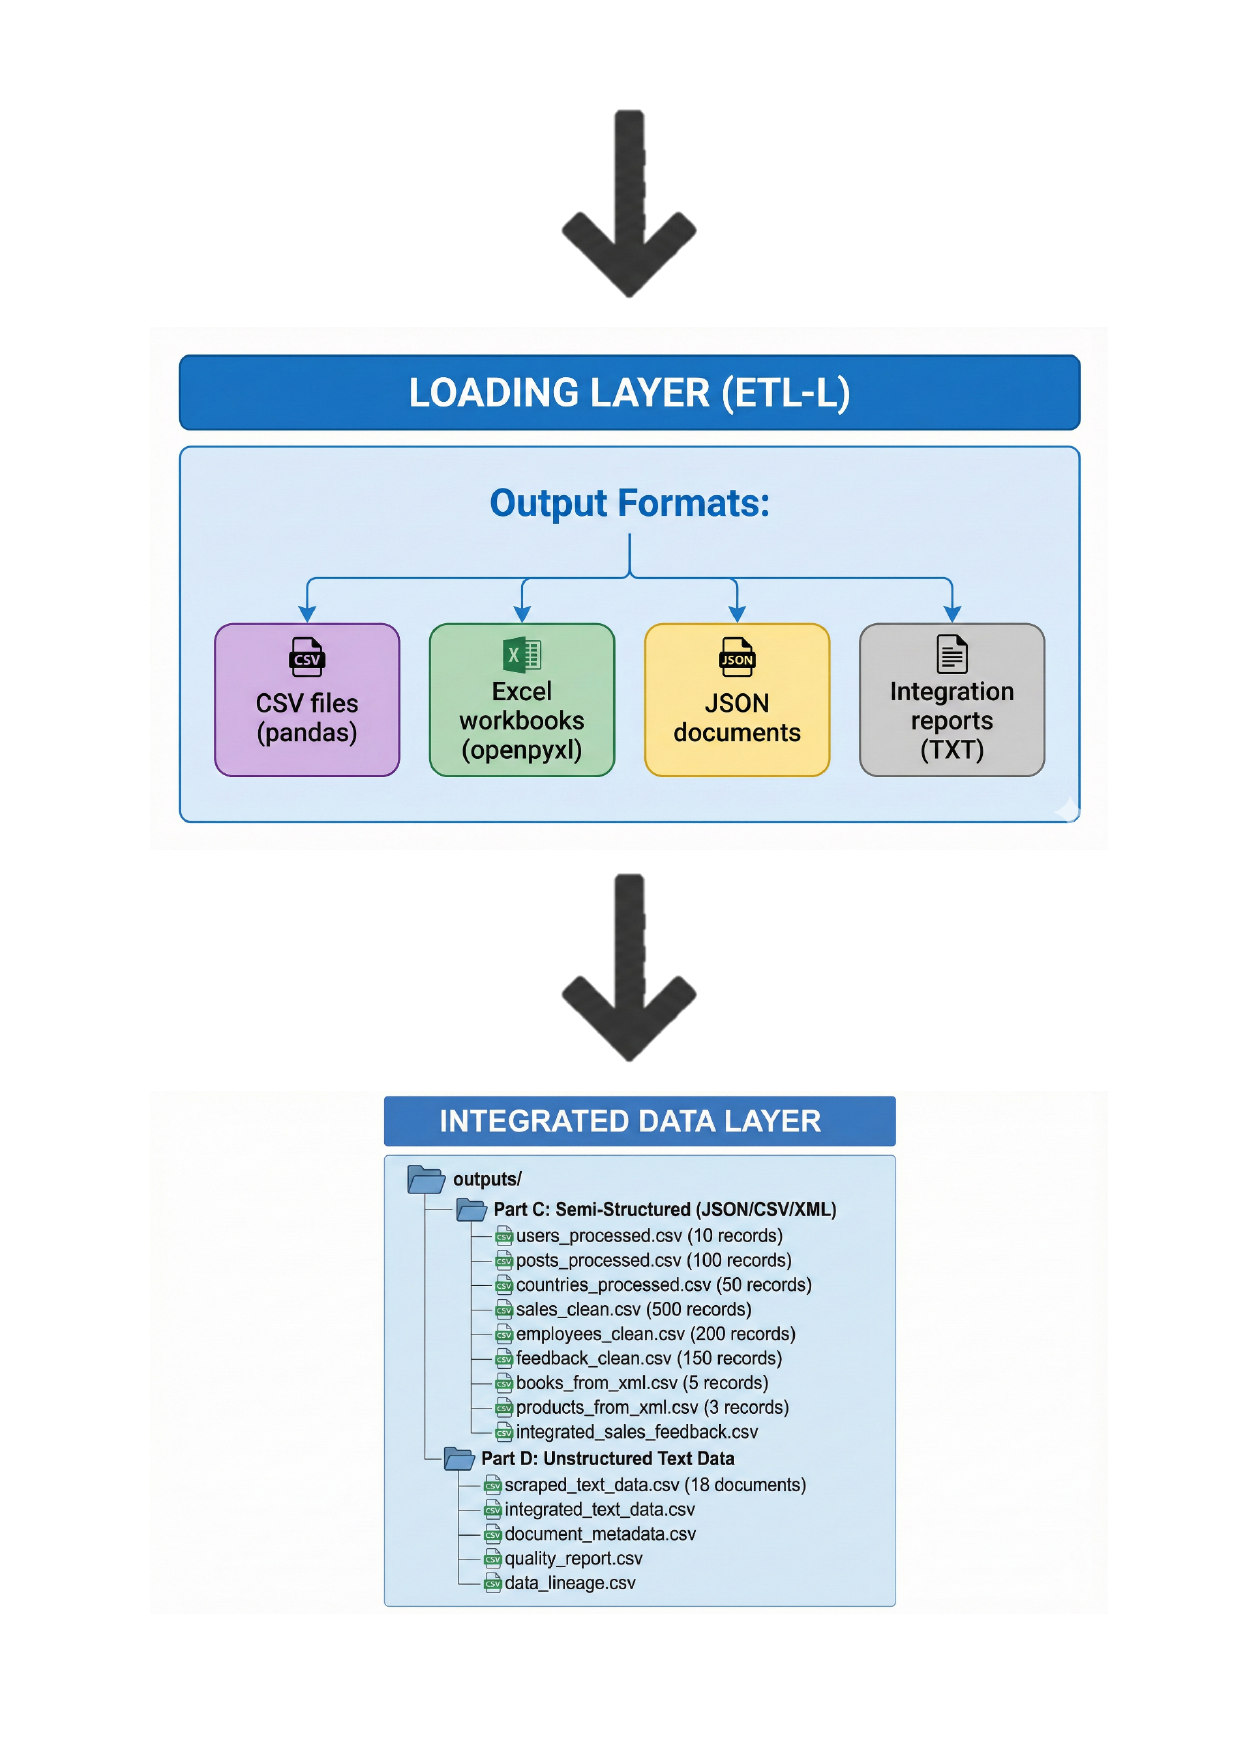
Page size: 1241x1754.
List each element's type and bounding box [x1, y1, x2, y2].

picture [150, 1091, 1108, 1614]
picture [150, 105, 1108, 309]
picture [150, 327, 1108, 850]
picture [150, 868, 1108, 1072]
